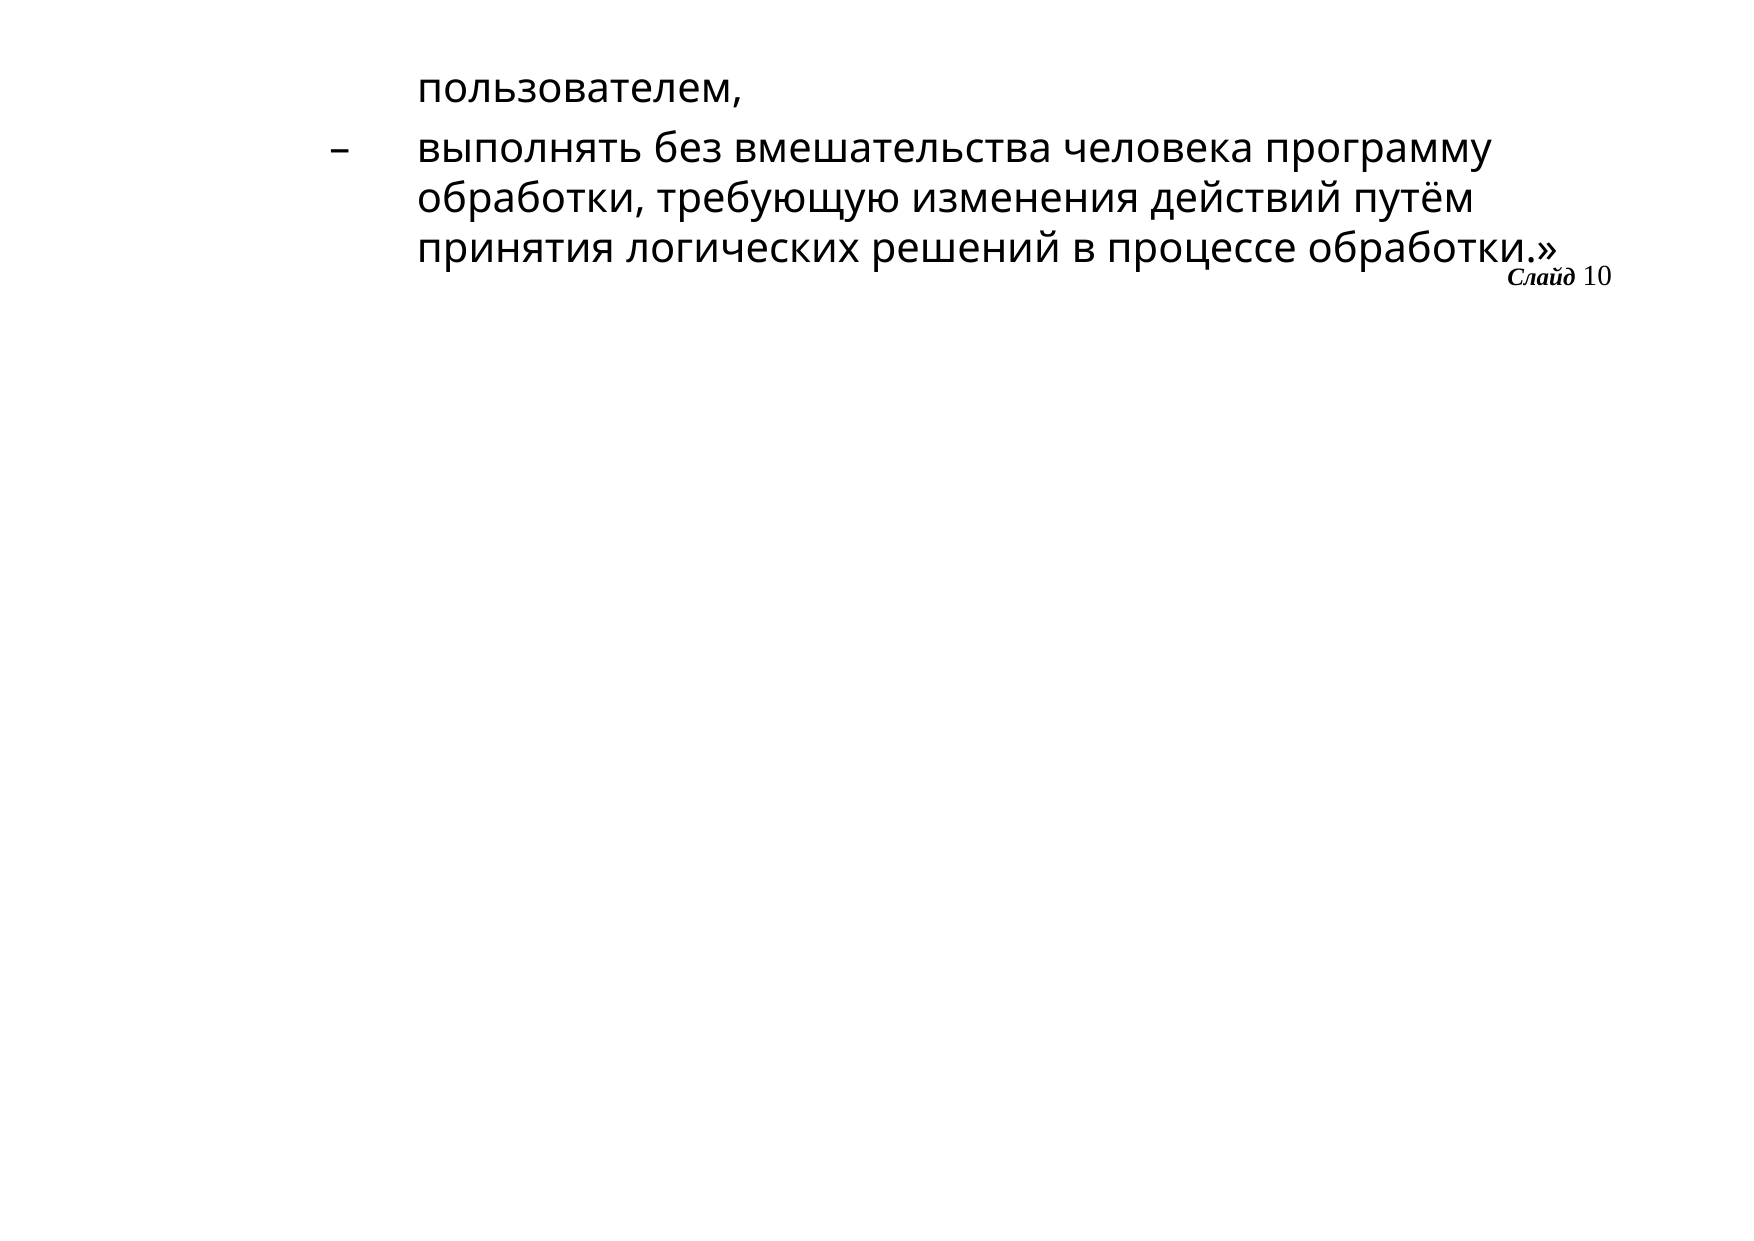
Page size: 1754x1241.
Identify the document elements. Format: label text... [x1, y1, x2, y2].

text Слайд 10 [133, 272, 1611, 288]
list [329, 58, 1637, 115]
list выполнять без вмешательства человека программу обработки, требующую изменения действий путём принятия логических решений в процессе обработки.» [329, 122, 1593, 272]
